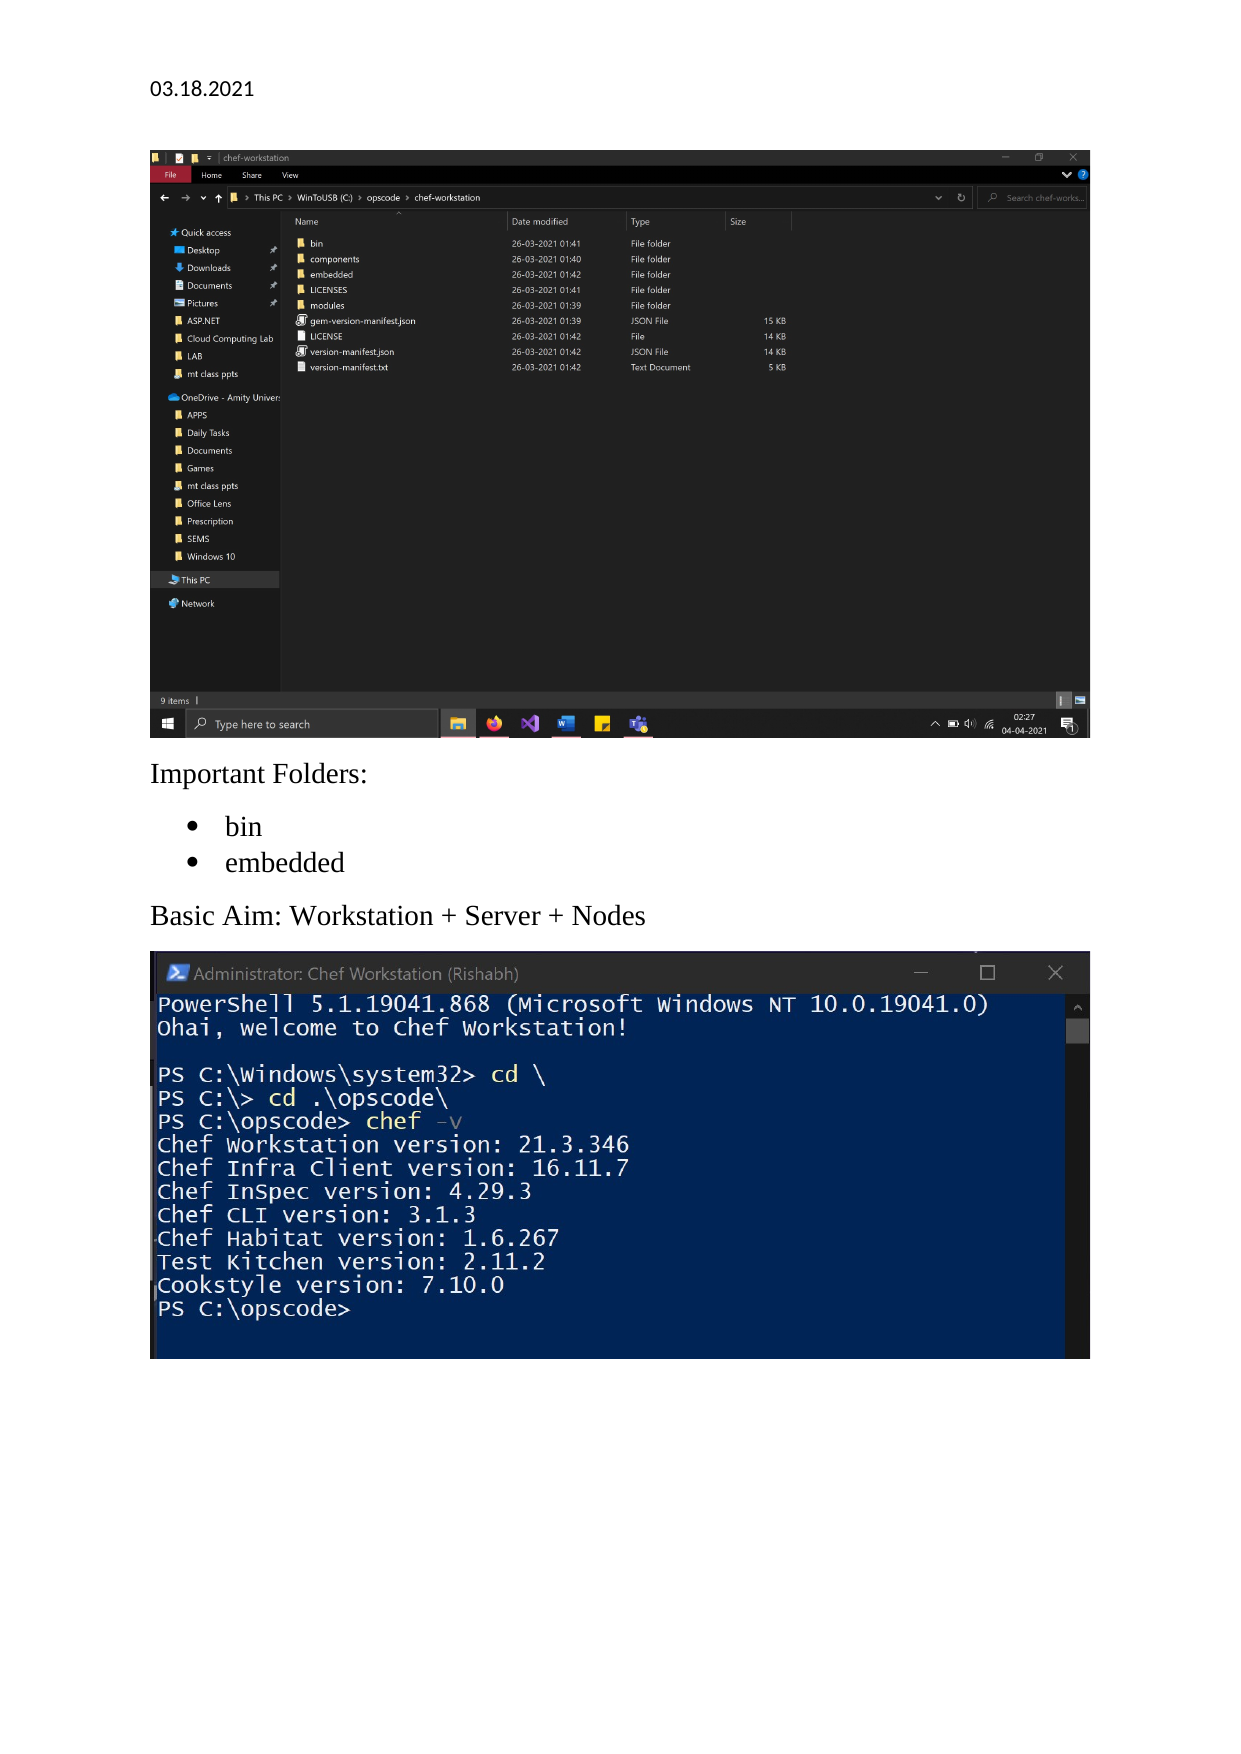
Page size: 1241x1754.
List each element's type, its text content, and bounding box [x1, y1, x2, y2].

list bin [187, 809, 1090, 843]
text Basic Aim: Workstation + Server + Nodes [150, 898, 1090, 932]
picture [150, 951, 1091, 1359]
picture [150, 150, 1091, 738]
list embedded [187, 846, 1090, 879]
text Important Folders: [150, 756, 1090, 790]
